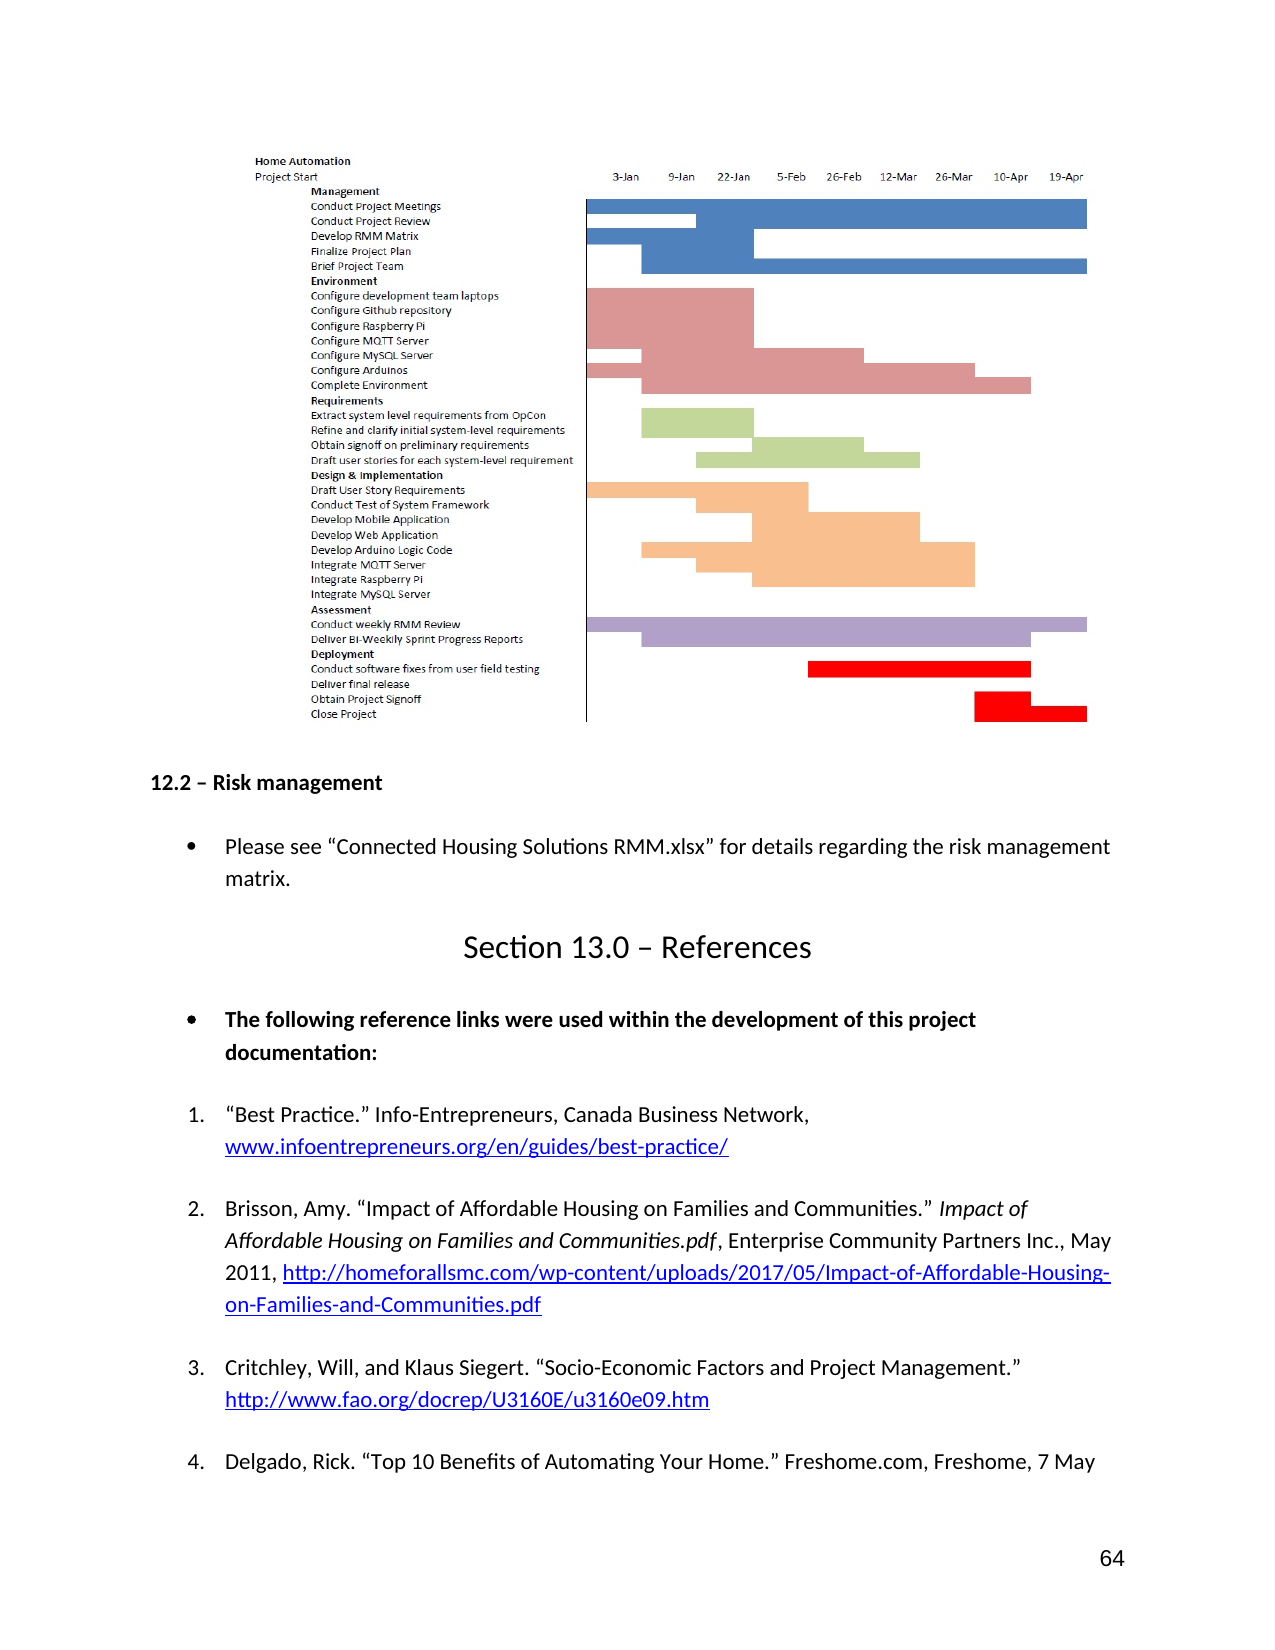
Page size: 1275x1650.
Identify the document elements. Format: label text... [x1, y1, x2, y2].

text 12.2 – Risk management [150, 736, 1125, 796]
list Critchley, Will, and Klaus Siegert. “Socio-Economic Factors and Project Management.” http://www.fao.org/docrep/U3160E/u3160e09.htm [187, 1353, 1125, 1443]
list The following reference links were used within the development of this project documentation: [187, 1005, 1125, 1096]
picture [150, 150, 1125, 732]
text Section 13.0 – References [150, 926, 1125, 967]
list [187, 1447, 1125, 1475]
list “Best Practice.” Info-Entrepreneurs, Canada Business Network, www.infoentrepreneurs.org/en/guides/best-practice/ [187, 1100, 1125, 1190]
list Please see “Connected Housing Solutions RMM.xlsx” for details regarding the risk management matrix. [187, 832, 1125, 923]
list Brisson, Amy. “Impact of Affordable Housing on Families and Communities.” Impact of Affordable Housing on Families and Communities.pdf, Enterprise Community Partners Inc., May 2011, http://homeforallsmc.com/wp-content/uploads/2017/05/Impact-of-Affordable-Housing-on-Families-and-Communities.pdf [187, 1194, 1125, 1349]
